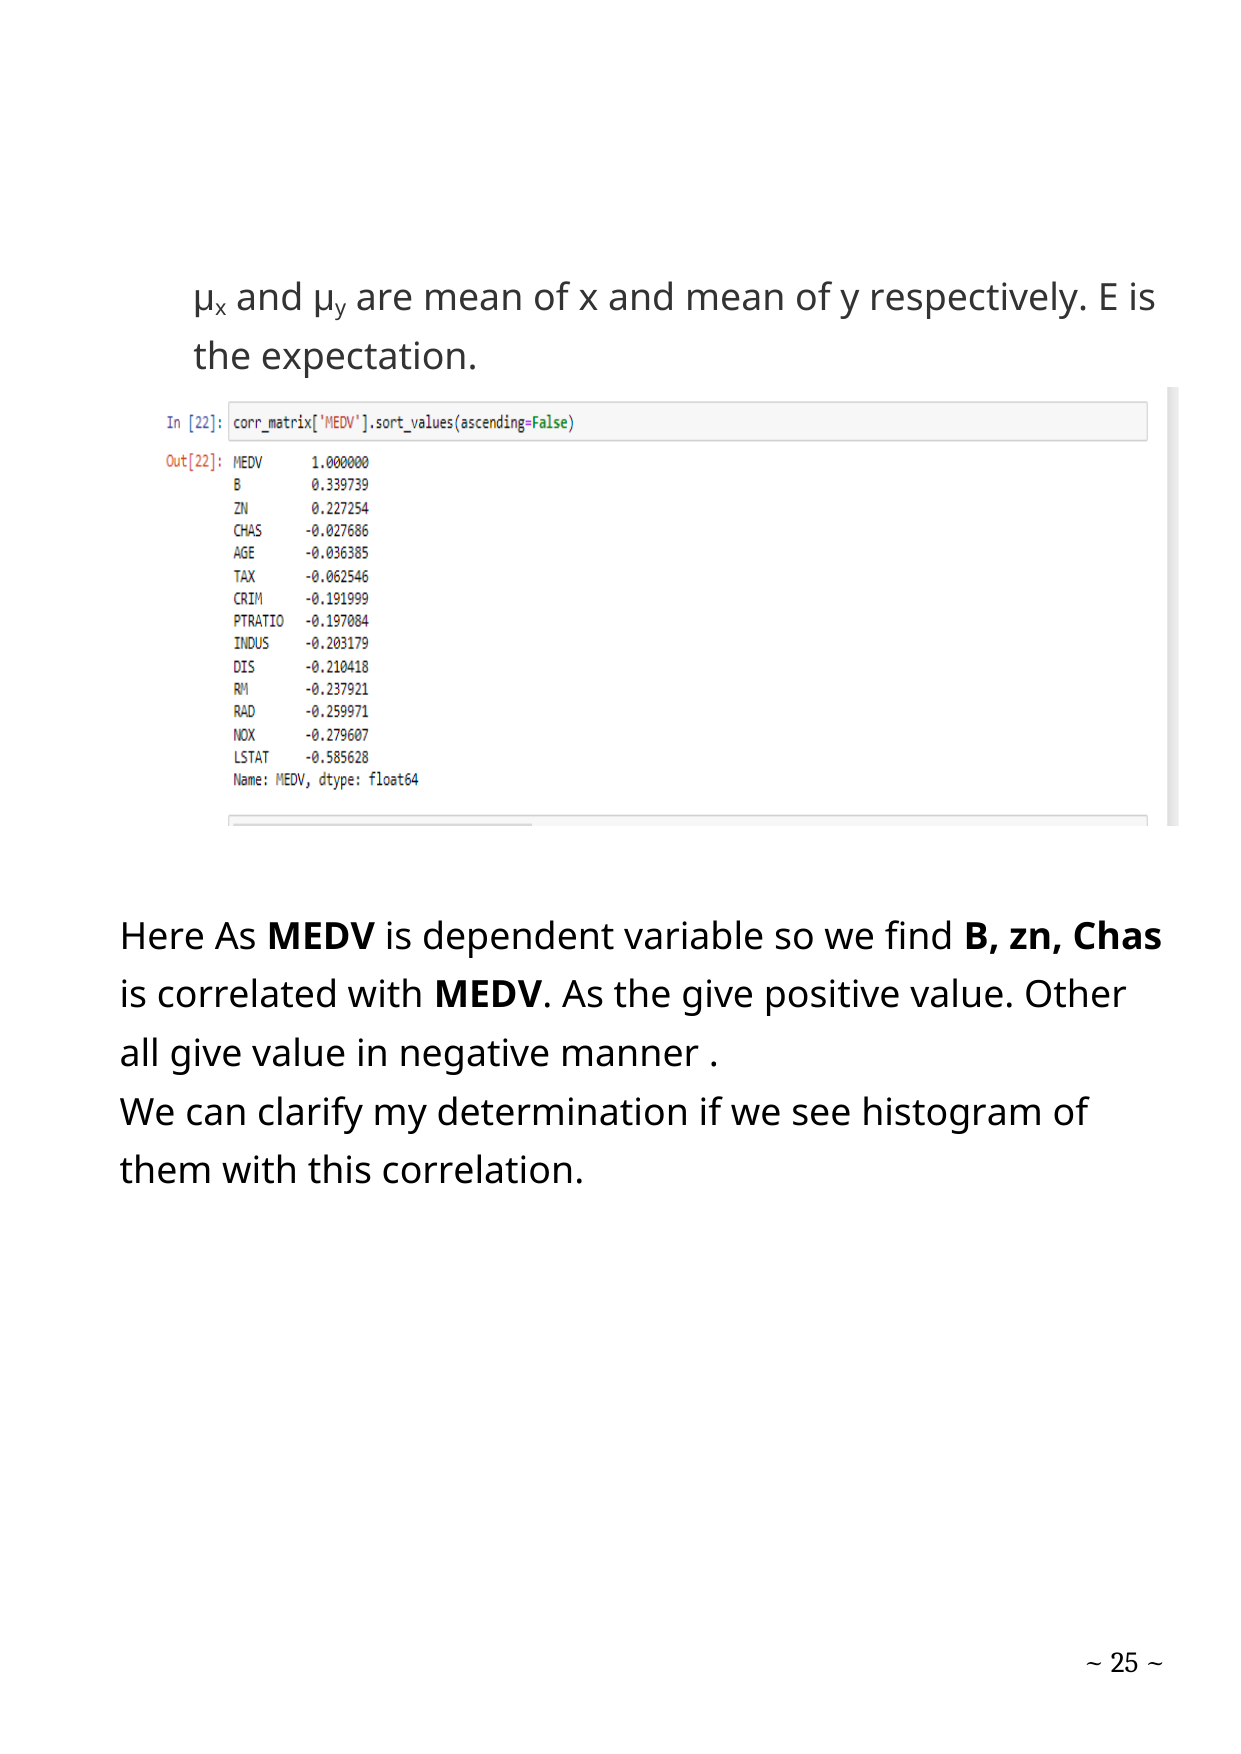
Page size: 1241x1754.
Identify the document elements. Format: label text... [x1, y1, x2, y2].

picture [119, 387, 1179, 826]
text μx and μy are mean of x and mean of y respectively. E is the expectation. [193, 271, 1165, 380]
text We can clarify my determination if we see histogram of them with this correlation. [119, 1085, 1165, 1195]
text Here As MEDV is dependent variable so we find B, zn, Chas is correlated with MEDV. As the give positive value. Other all give value in negative manner . [119, 909, 1165, 1077]
